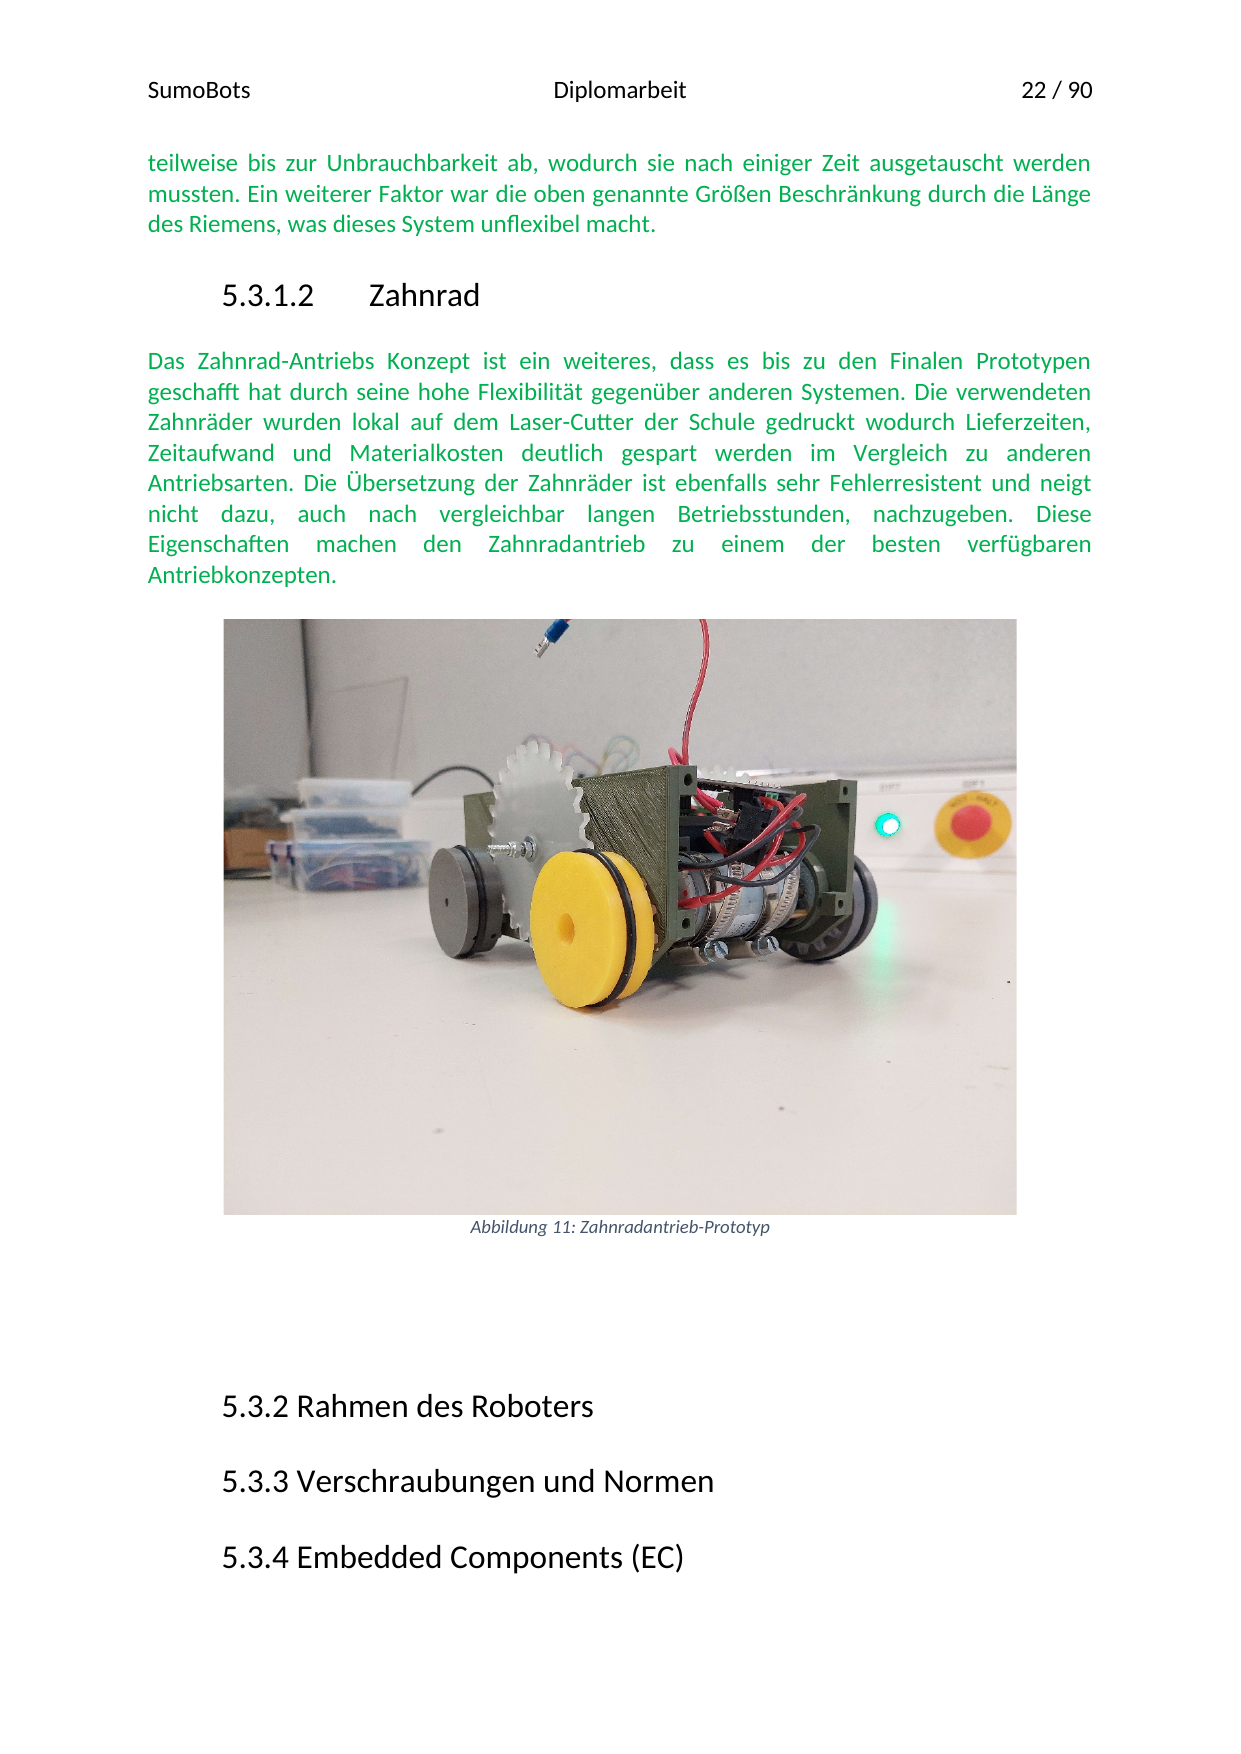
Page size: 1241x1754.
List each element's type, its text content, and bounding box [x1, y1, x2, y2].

picture [223, 619, 1017, 1215]
text Das Zahnrad-Antriebs Konzept ist ein weiteres, dass es bis zu den Finalen Prototypen geschafft hat durch seine hohe Flexibilität gegenüber anderen Systemen. Die verwendeten Zahnräder wurden lokal auf dem Laser-Cutter der Schule gedruckt wodurch Lieferzeiten, Zeitaufwand und Materialkosten deutlich gespart werden im Vergleich zu anderen Antriebsarten. Die Übersetzung der Zahnräder ist ebenfalls sehr Fehlerresistent und neigt nicht dazu, auch nach vergleichbar langen Betriebsstunden, nachzugeben. Diese Eigenschaften machen den Zahnradantrieb zu einem der besten verfügbaren Antriebkonzepten. [148, 345, 1093, 589]
subtitle Embedded Components (EC) [221, 1536, 1093, 1577]
subtitle Rahmen des Roboters [221, 1385, 1093, 1426]
text Abbildung 11: Zahnradantrieb-Prototyp [148, 1215, 1093, 1238]
subtitle Zahnrad [221, 274, 1093, 314]
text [148, 148, 1093, 239]
subtitle Verschraubungen und Normen [221, 1460, 1093, 1501]
